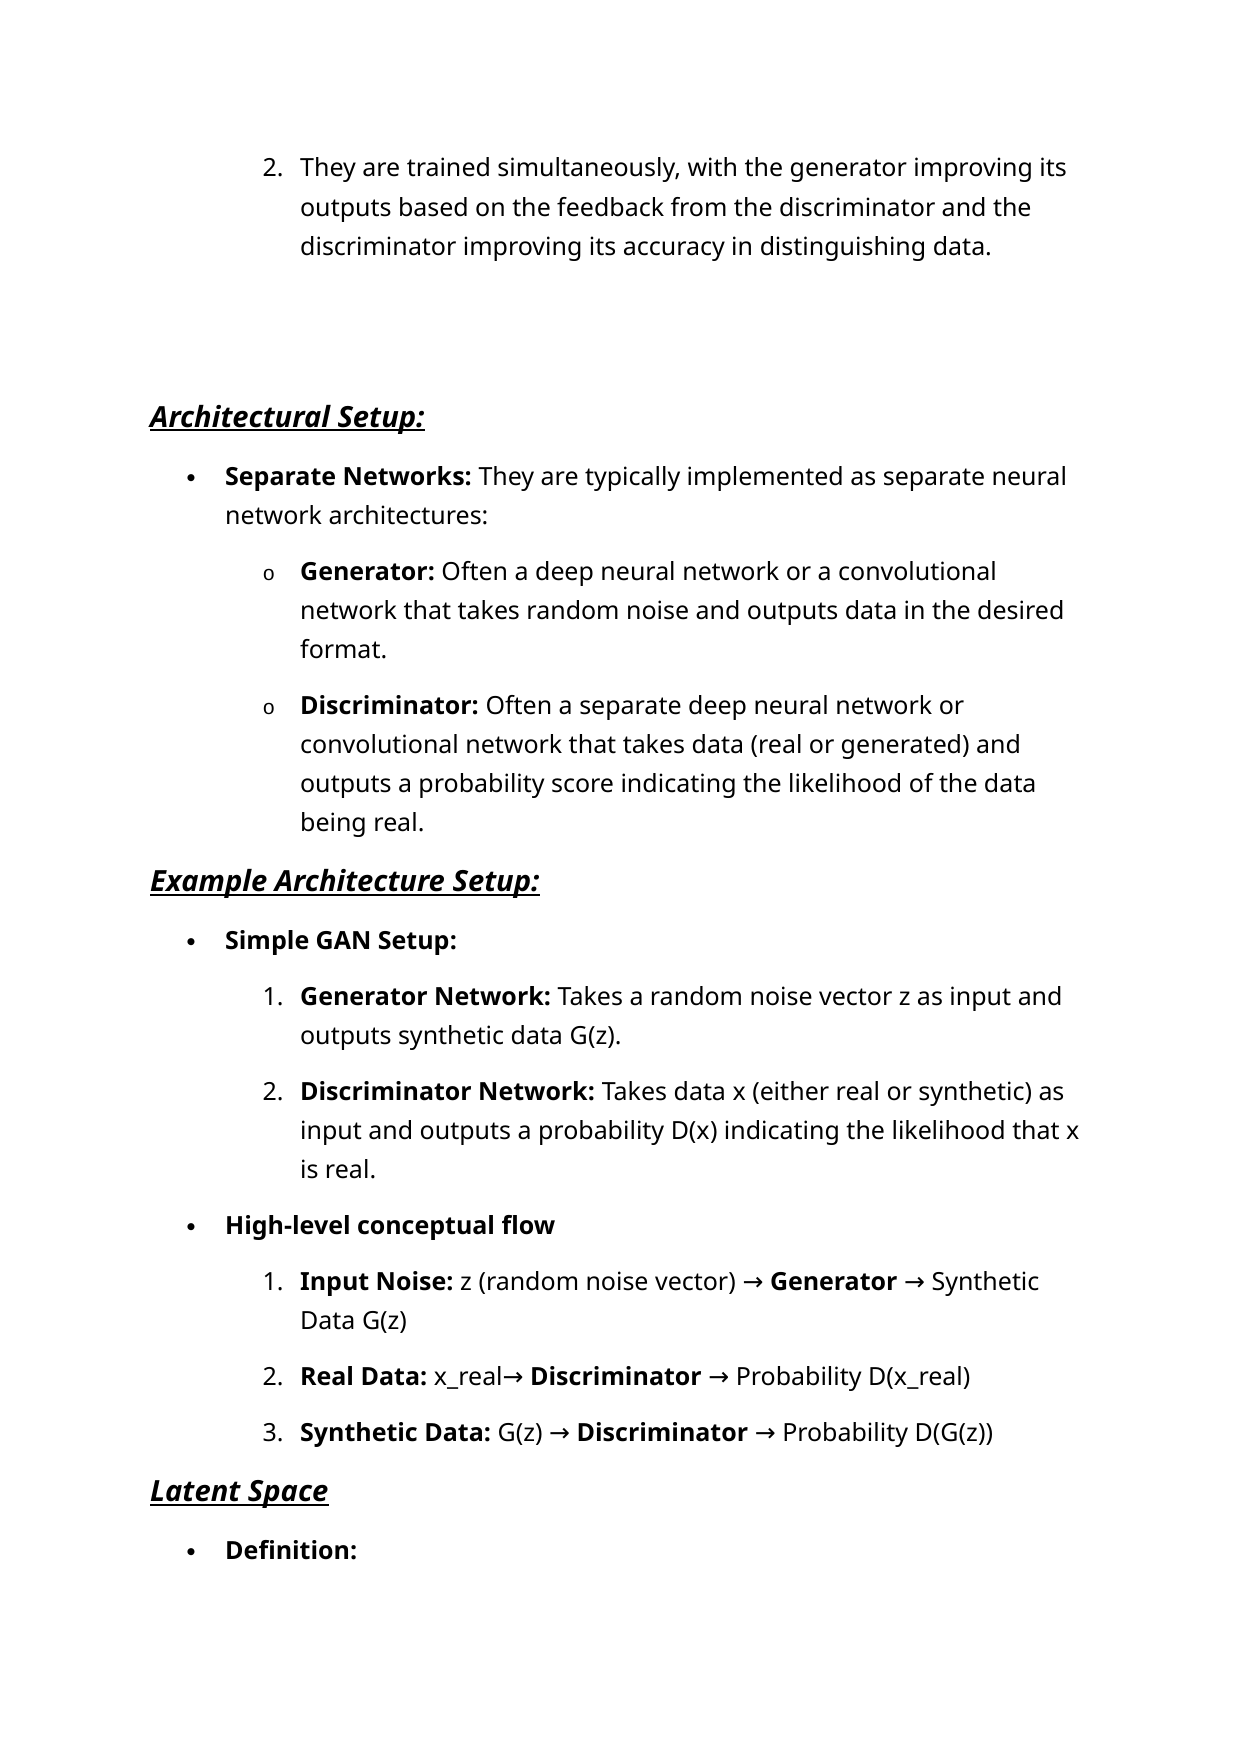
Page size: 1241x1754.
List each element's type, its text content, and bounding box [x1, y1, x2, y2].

text Latent Space [150, 1470, 1090, 1510]
list Definition: [187, 1533, 1090, 1567]
list High-level conceptual flow [187, 1208, 1090, 1242]
list They are trained simultaneously, with the generator improving its outputs based on the feedback from the discriminator and the discriminator improving its accuracy in distinguishing data. [262, 150, 1090, 262]
list Discriminator Network: Takes data x (either real or synthetic) as input and outputs a probability D(x) indicating the likelihood that x is real. [262, 1074, 1090, 1186]
list Synthetic Data: G(z) → Discriminator → Probability D(G(z)) [262, 1414, 1090, 1449]
text Example Architecture Setup: [150, 861, 1090, 900]
list Separate Networks: They are typically implemented as separate neural network architectures: [187, 458, 1090, 531]
list Real Data: x_real→ Discriminator → Probability D(x_real) [262, 1359, 1090, 1393]
list Discriminator: Often a separate deep neural network or convolutional network that takes data (real or generated) and outputs a probability score indicating the likelihood of the data being real. [262, 687, 1090, 839]
text Architectural Setup: [150, 396, 1090, 436]
list Simple GAN Setup: [187, 923, 1090, 957]
list Generator: Often a deep neural network or a convolutional network that takes random noise and outputs data in the desired format. [262, 553, 1090, 666]
list Generator Network: Takes a random noise vector z as input and outputs synthetic data G(z). [262, 979, 1090, 1052]
list Input Noise: z (random noise vector) → Generator → Synthetic Data G(z) [262, 1264, 1090, 1337]
